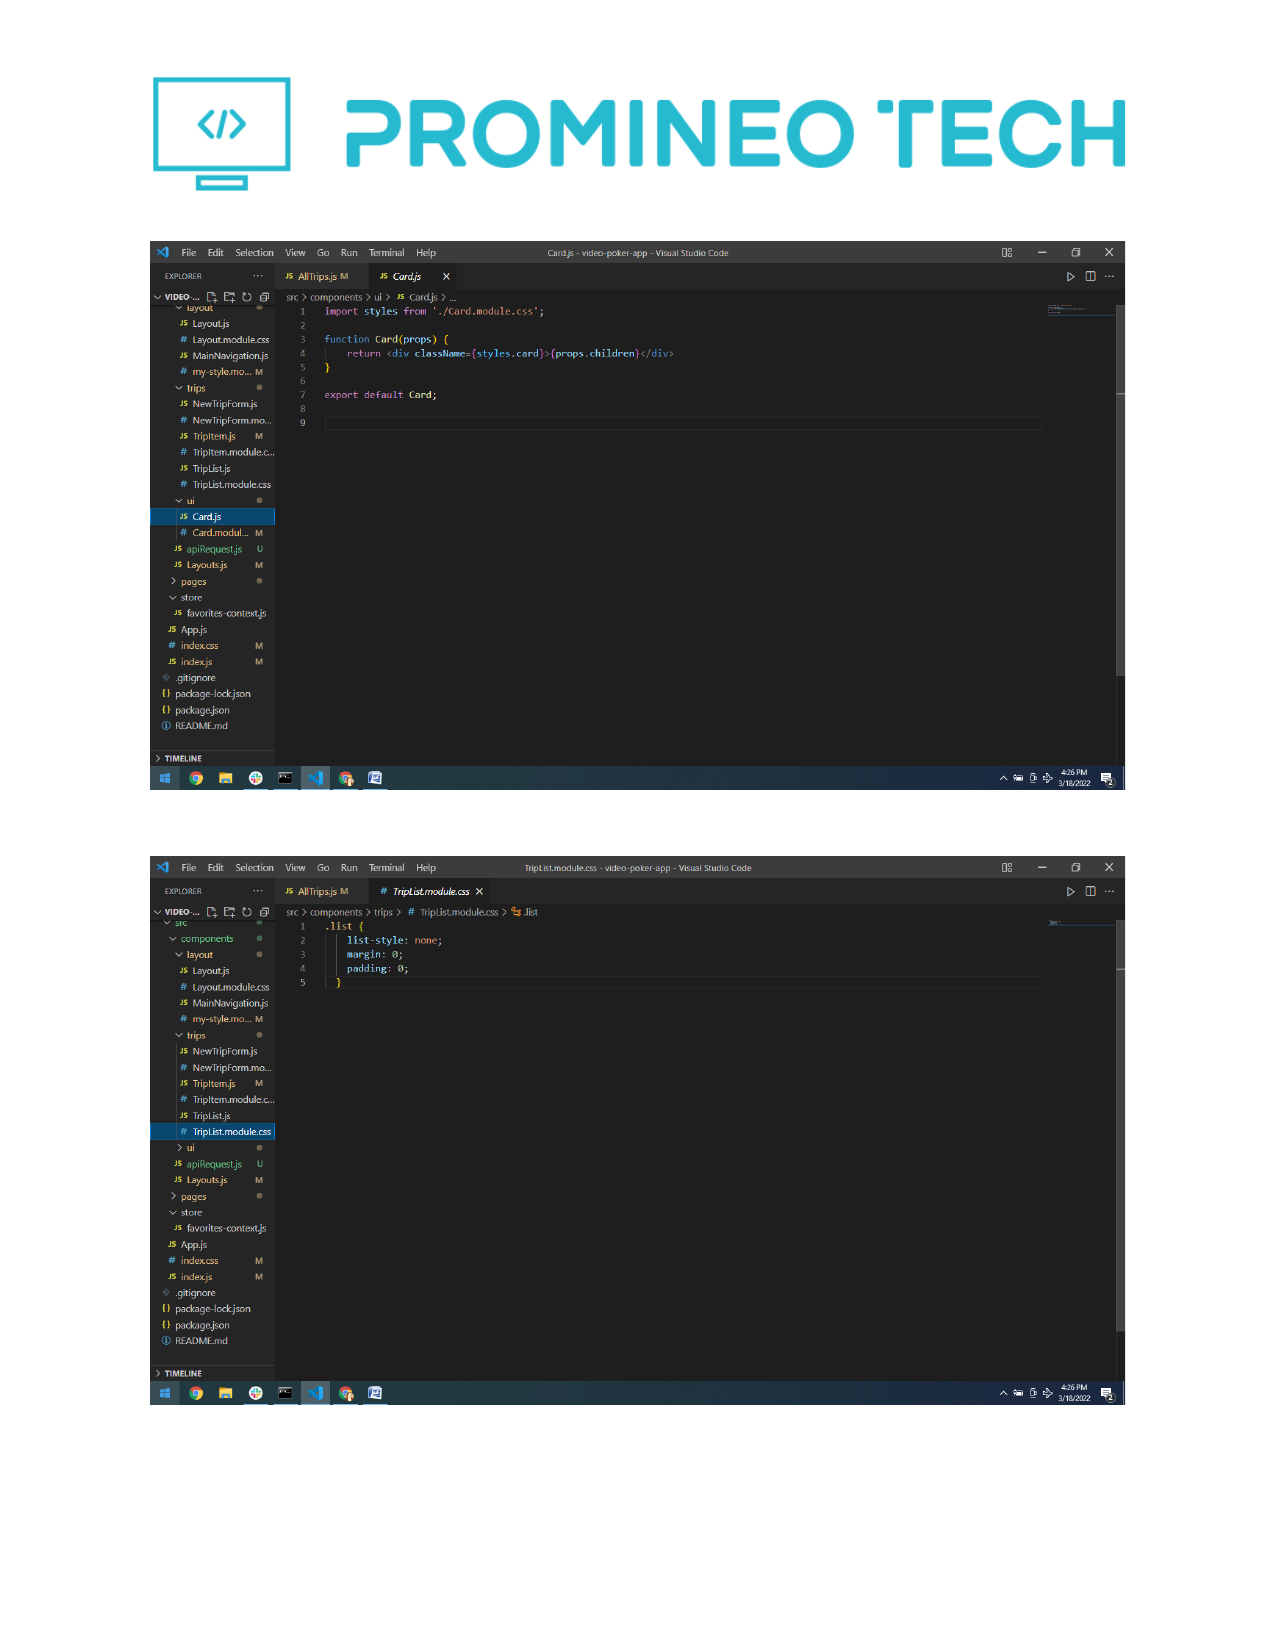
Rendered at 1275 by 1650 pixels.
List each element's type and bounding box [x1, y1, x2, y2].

picture [150, 856, 1125, 1405]
picture [150, 75, 1125, 194]
picture [150, 241, 1125, 790]
